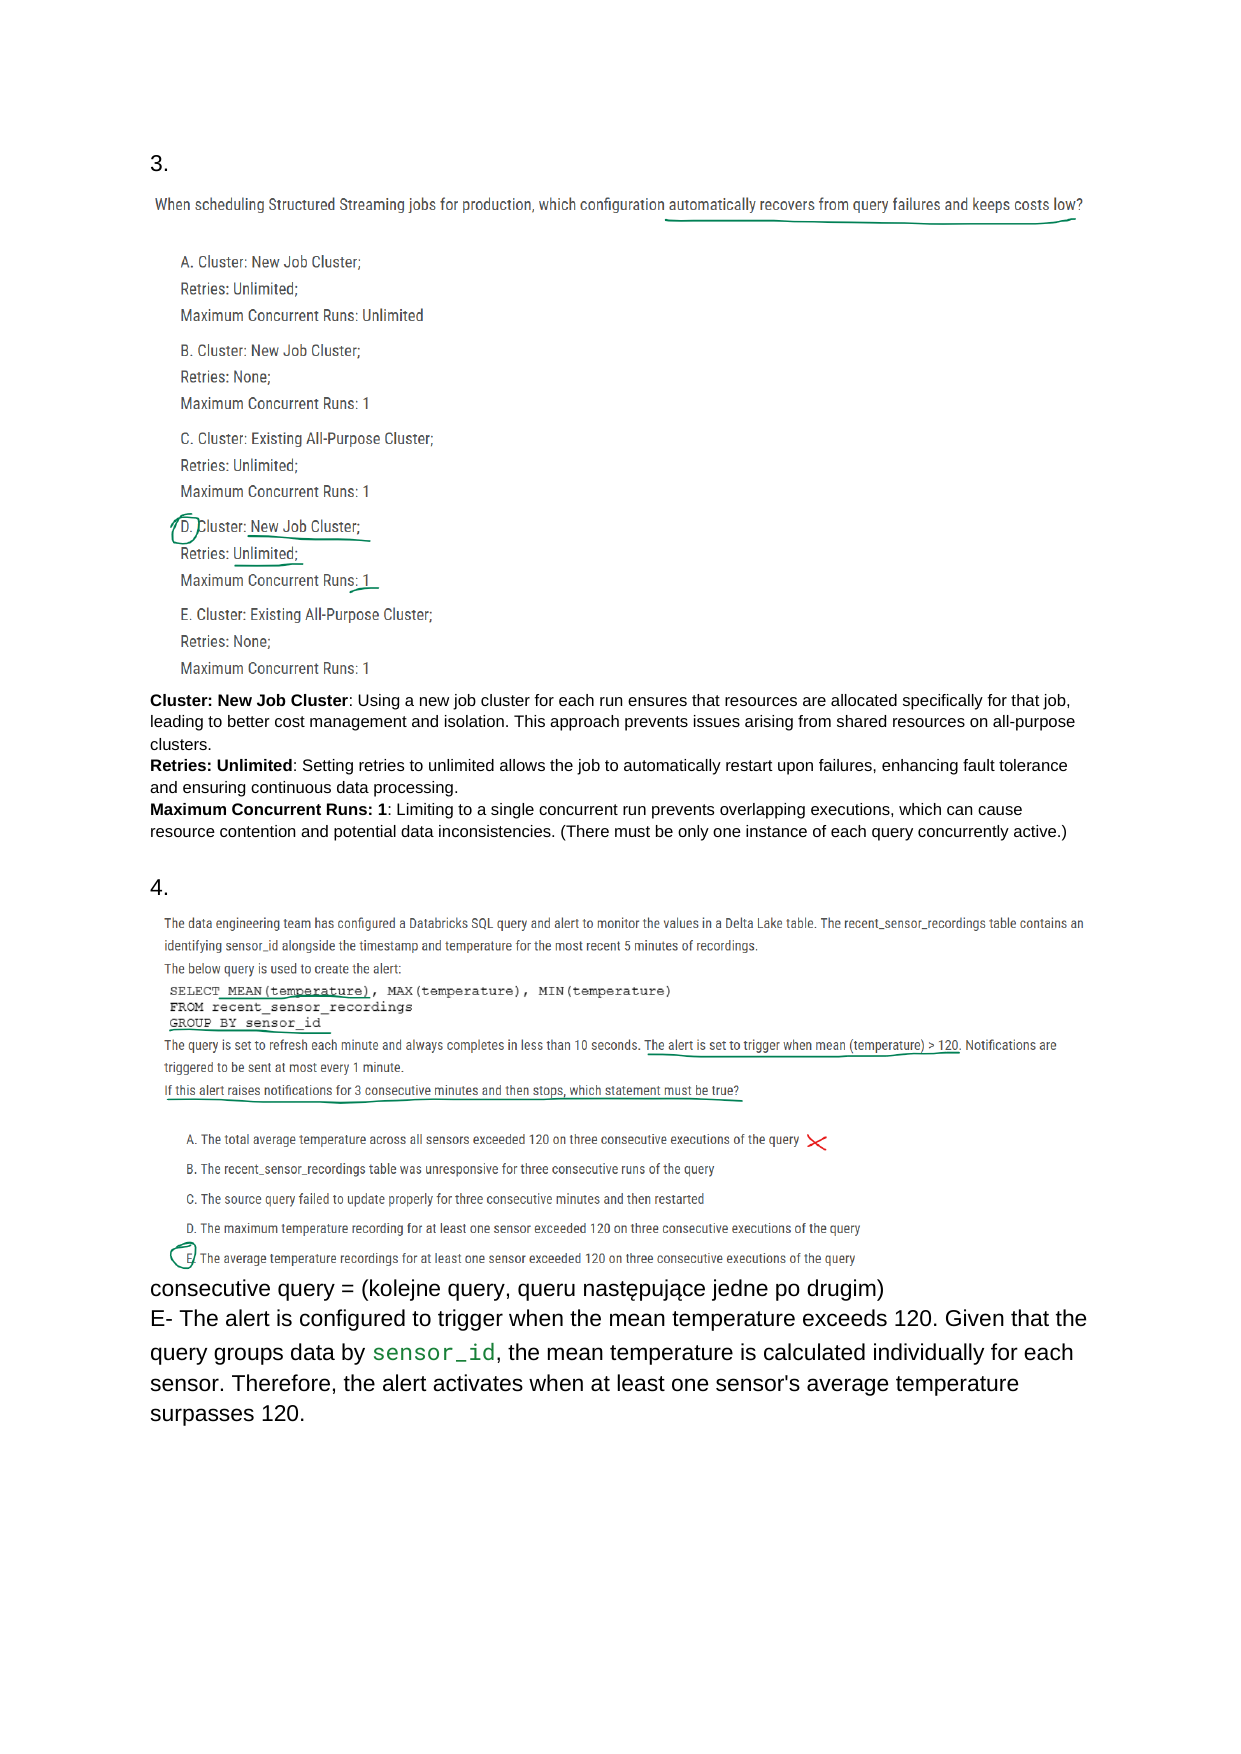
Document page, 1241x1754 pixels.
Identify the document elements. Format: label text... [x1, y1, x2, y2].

picture [150, 180, 1091, 687]
text 4. [150, 874, 1090, 904]
text Cluster: New Job Cluster: Using a new job cluster for each run ensures that resources are allocated specifically for that job, leading to better cost management and isolation. This approach prevents issues arising from shared resources on all-purpose clusters. Retries: Unlimited: Setting retries to unlimited allows the job to automatically restart upon failures, enhancing fault tolerance and ensuring continuous data processing. Maximum Concurrent Runs: 1: Limiting to a single concurrent run prevents overlapping executions, which can cause resource contention and potential data inconsistencies. (There must be only one instance of each query concurrently active.) [150, 690, 1090, 841]
picture [150, 904, 1091, 1272]
text consecutive query = (kolejne query, queru następujące jedne po drugim) E- The alert is configured to trigger when the mean temperature exceeds 120. Given that the query groups data by sensor_id, the mean temperature is calculated individually for each sensor. Therefore, the alert activates when at least one sensor's average temperature surpasses 120. [150, 1275, 1090, 1427]
text 3. [150, 150, 1090, 180]
